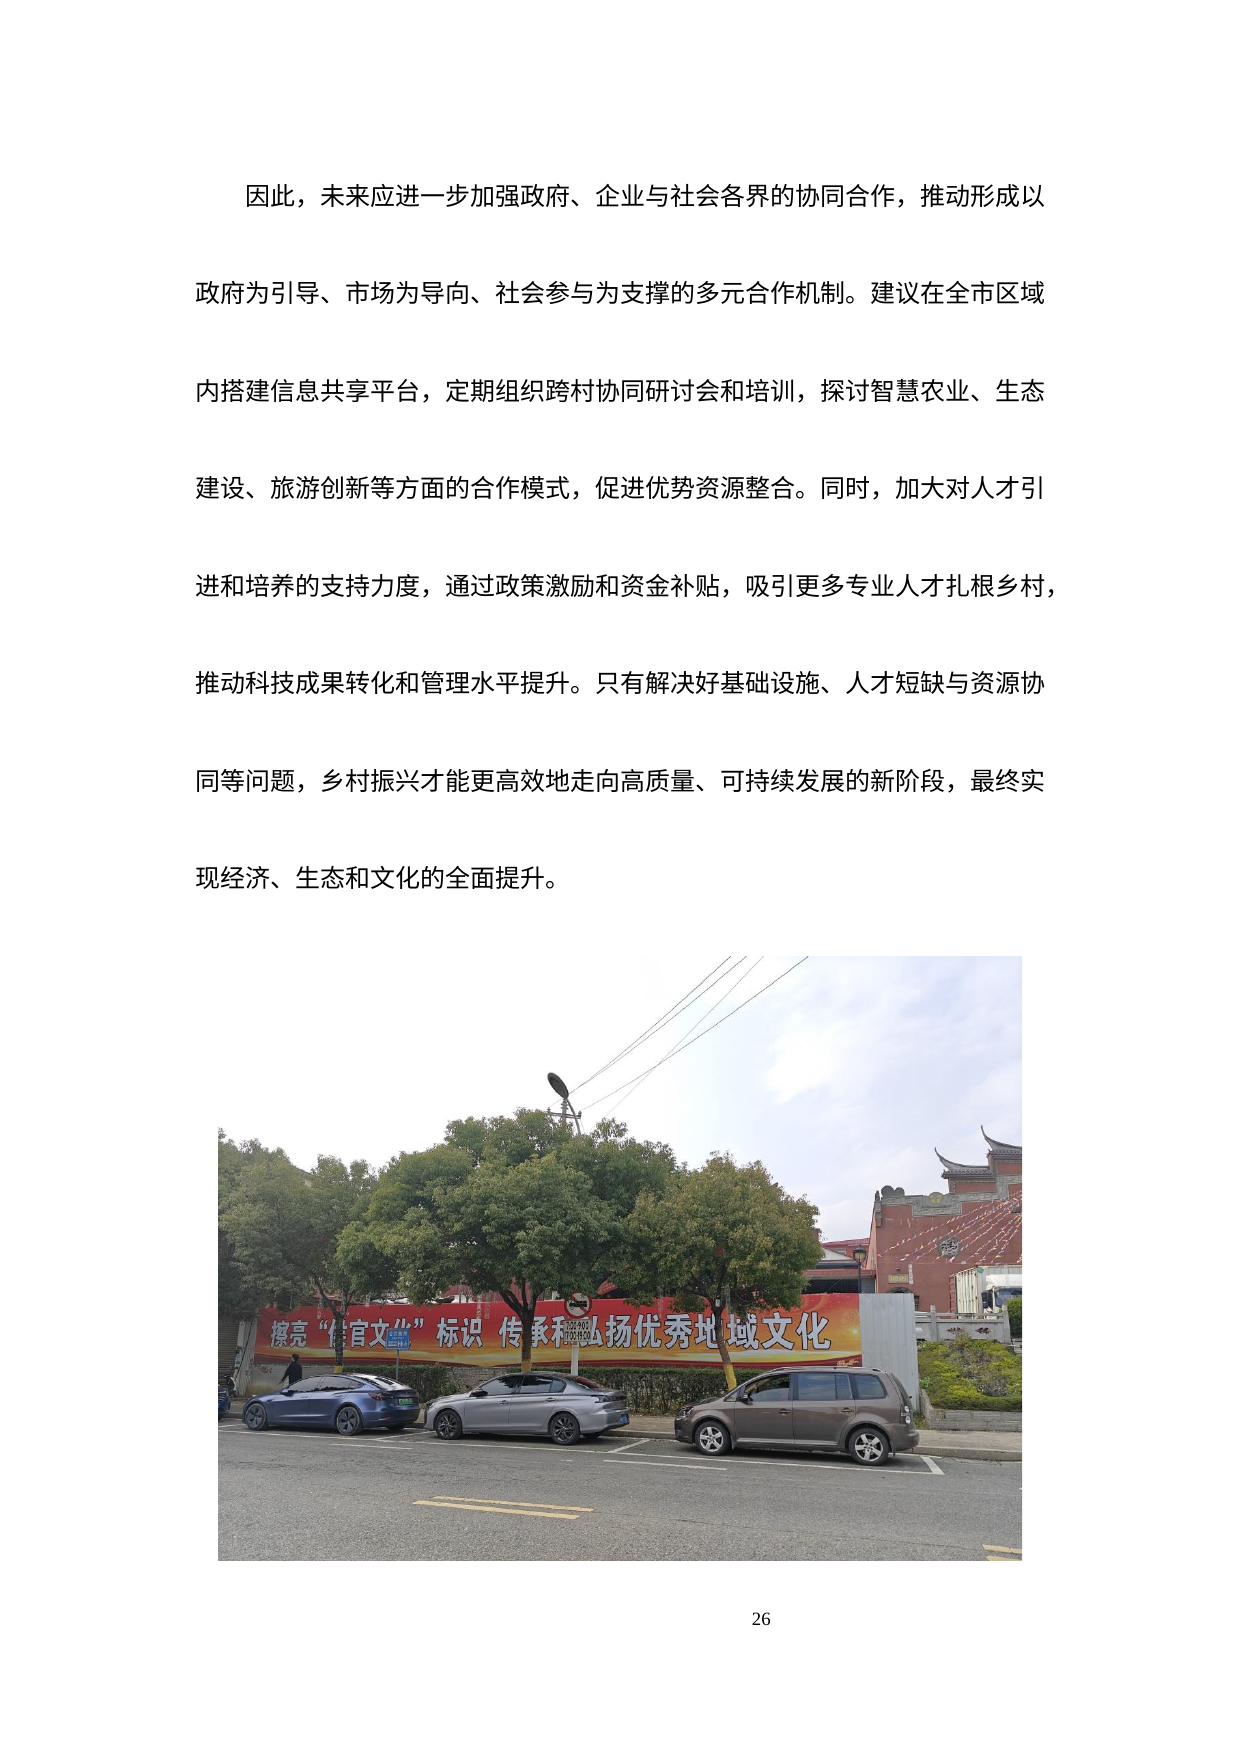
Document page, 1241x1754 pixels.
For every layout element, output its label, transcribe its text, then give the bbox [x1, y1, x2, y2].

text 因此，未来应进一步加强政府、企业与社会各界的协同合作，推动形成以政府为引导、市场为导向、社会参与为支撑的多元合作机制。建议在全市区域内搭建信息共享平台，定期组织跨村协同研讨会和培训，探讨智慧农业、生态建设、旅游创新等方面的合作模式，促进优势资源整合。同时，加大对人才引进和培养的支持力度，通过政策激励和资金补贴，吸引更多专业人才扎根乡村，推动科技成果转化和管理水平提升。只有解决好基础设施、人才短缺与资源协同等问题，乡村振兴才能更高效地走向高质量、可持续发展的新阶段，最终实现经济、生态和文化的全面提升。 [195, 162, 1053, 909]
picture [218, 956, 1023, 1561]
